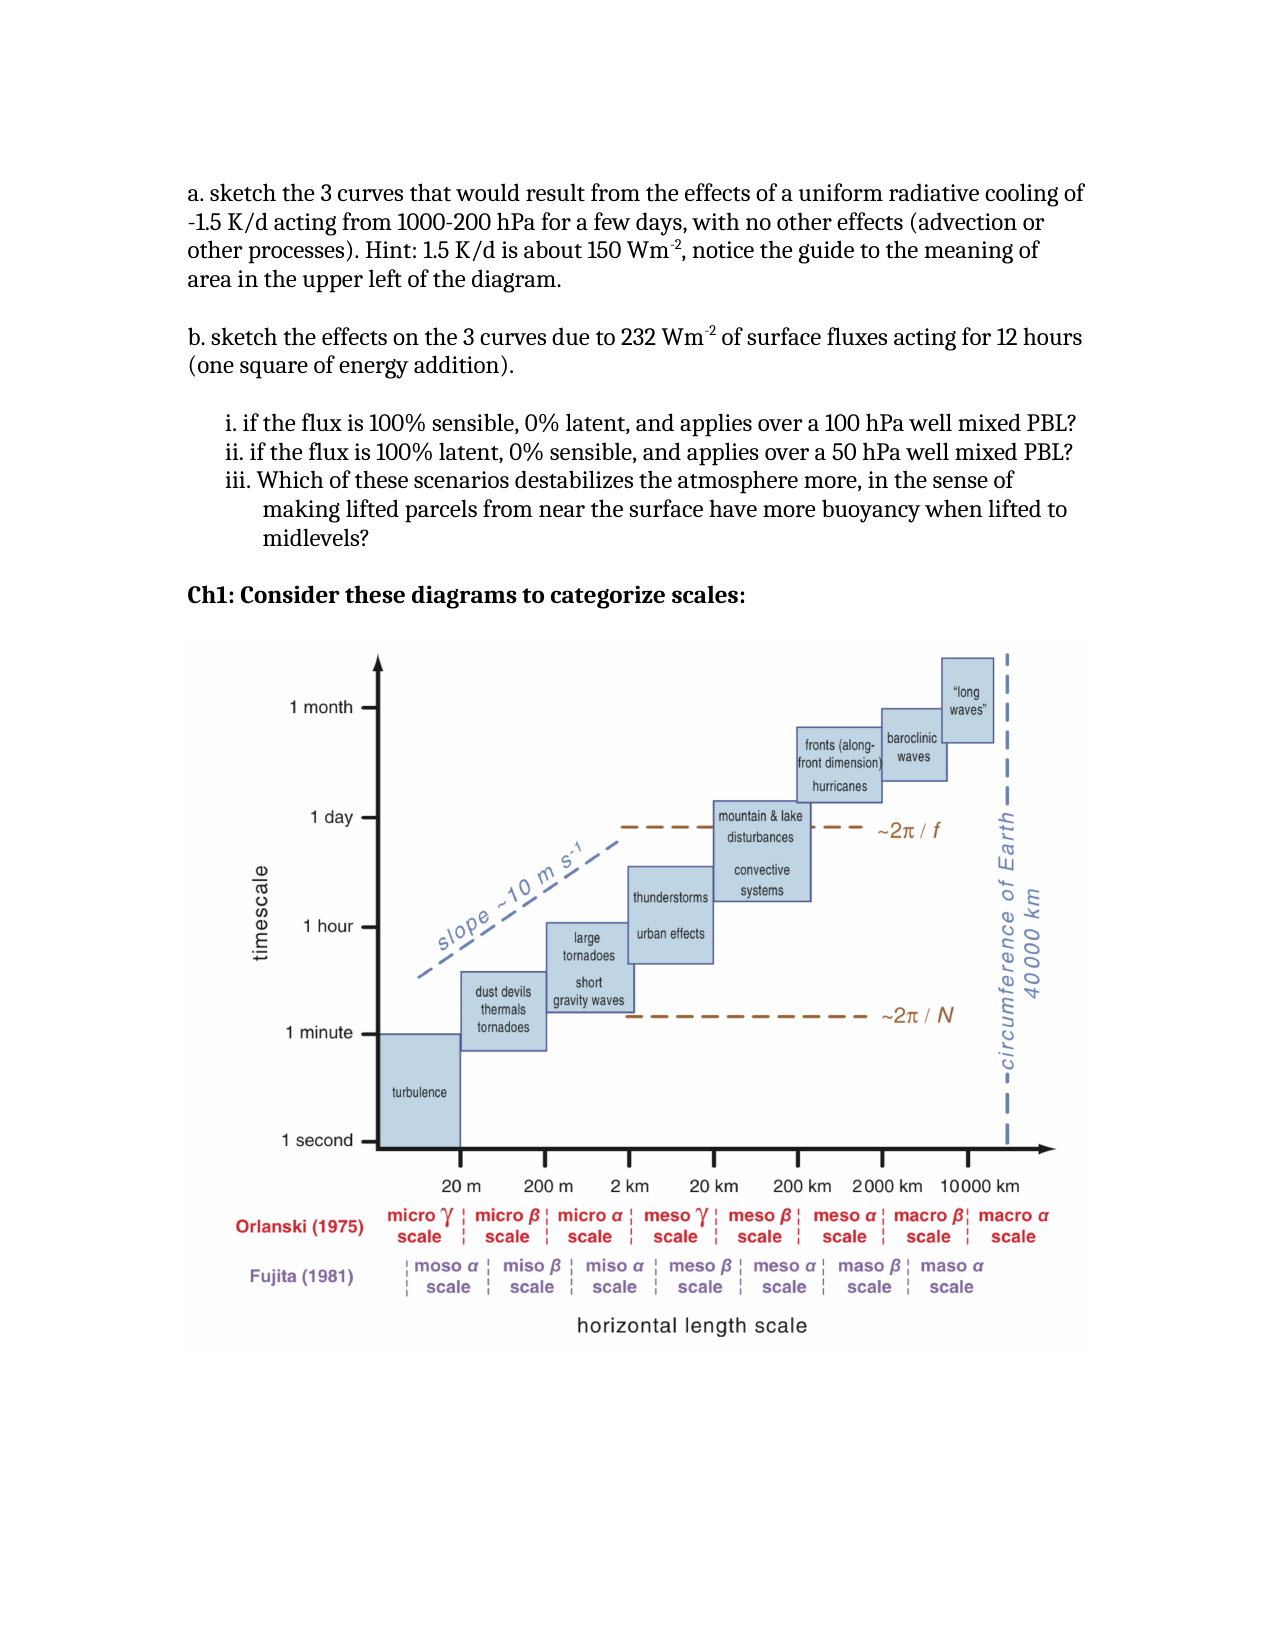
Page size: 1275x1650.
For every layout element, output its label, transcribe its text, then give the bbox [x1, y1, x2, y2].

text Ch1: Consider these diagrams to categorize scales: [187, 581, 1087, 610]
text iii. Which of these scenarios destabilizes the atmosphere more, in the sense of making lifted parcels from near the surface have more buoyancy when lifted to midlevels? [225, 466, 1087, 552]
text a. sketch the 3 curves that would result from the effects of a uniform radiative cooling of -1.5 K/d acting from 1000-200 hPa for a few days, with no other effects (advection or other processes). Hint: 1.5 K/d is about 150 Wm-2, notice the guide to the meaning of area in the upper left of the diagram. [187, 179, 1087, 294]
text ii. if the flux is 100% latent, 0% sensible, and applies over a 50 hPa well mixed PBL? [225, 437, 1087, 466]
picture [187, 638, 1088, 1352]
text i. if the flux is 100% sensible, 0% latent, and applies over a 100 hPa well mixed PBL? [225, 409, 1087, 437]
text b. sketch the effects on the 3 curves due to 232 Wm-2 of surface fluxes acting for 12 hours (one square of energy addition). [187, 322, 1087, 380]
